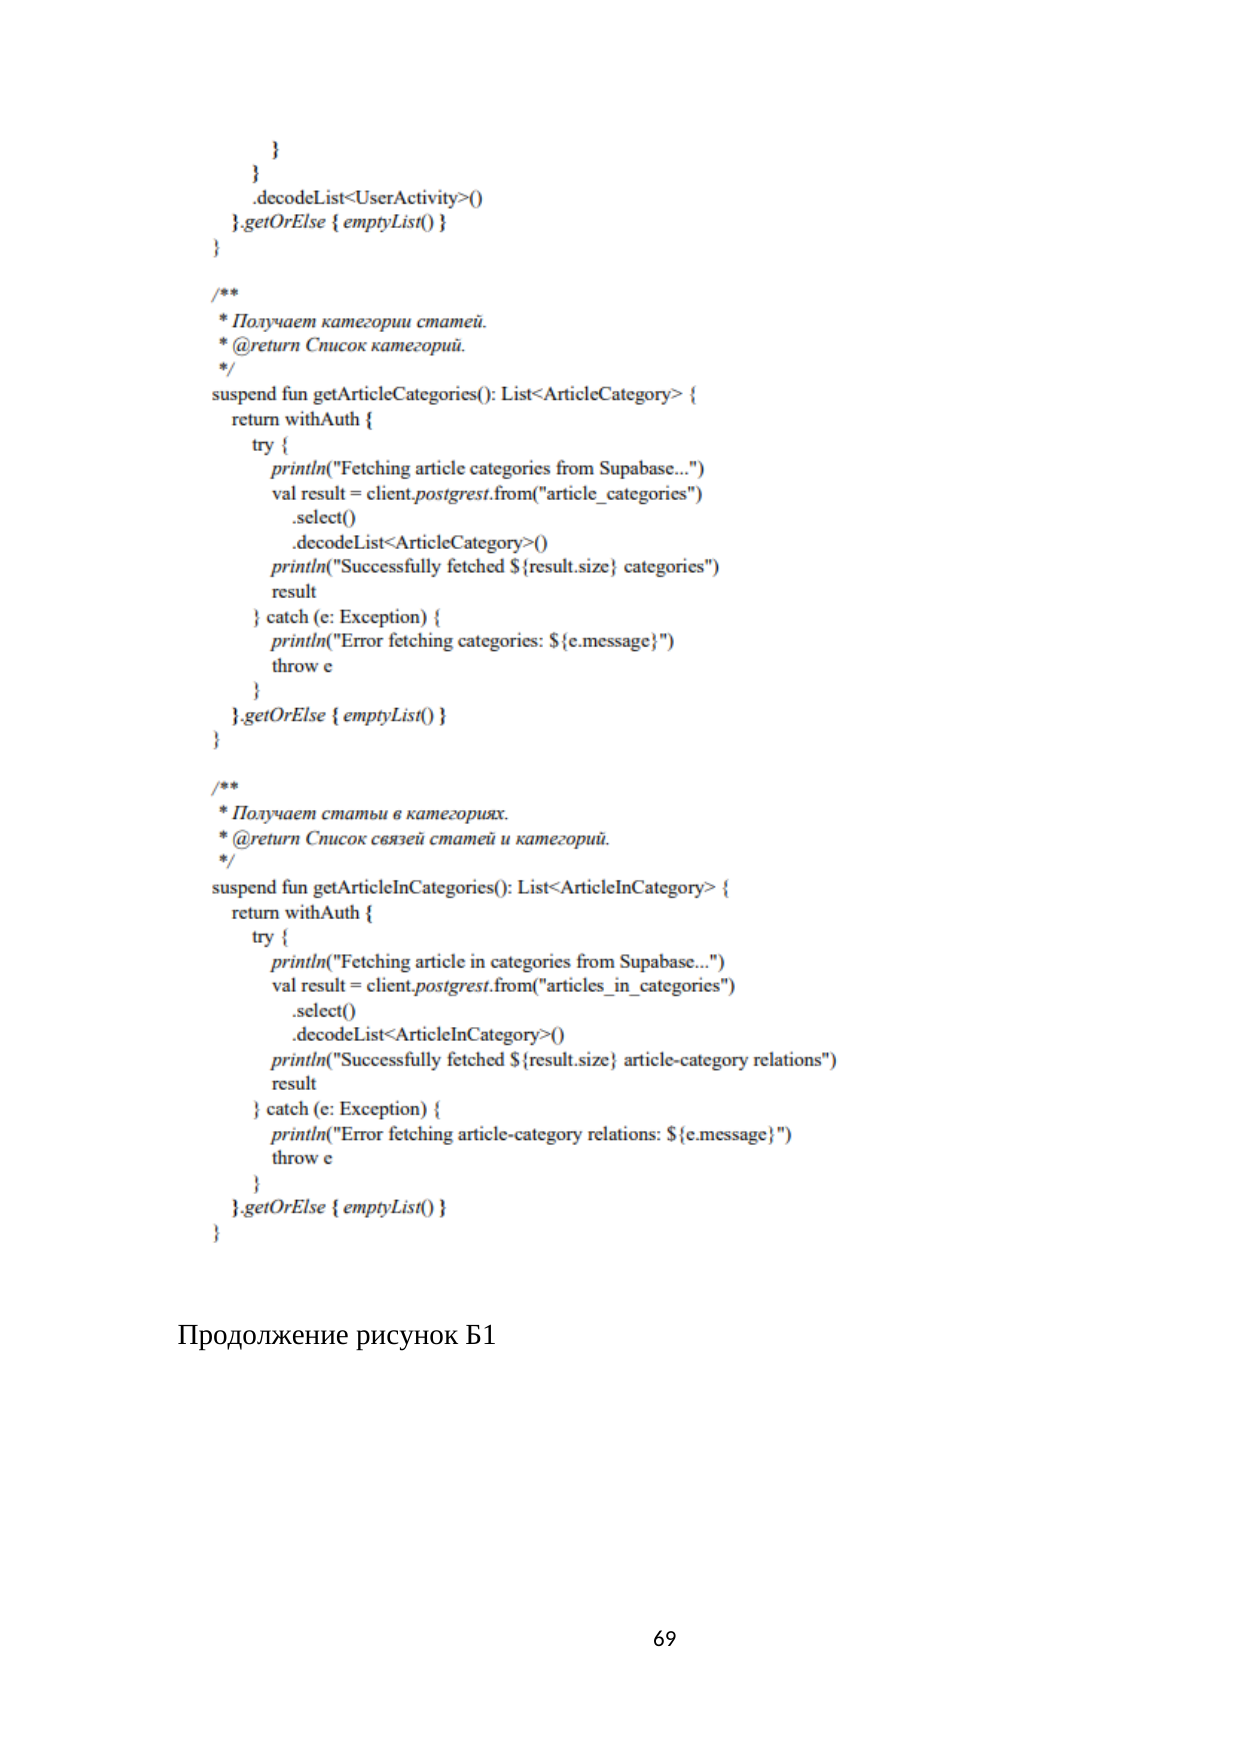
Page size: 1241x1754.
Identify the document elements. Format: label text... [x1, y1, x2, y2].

picture [177, 118, 1013, 1298]
text Продолжение рисунок Б1 [177, 1317, 1152, 1350]
